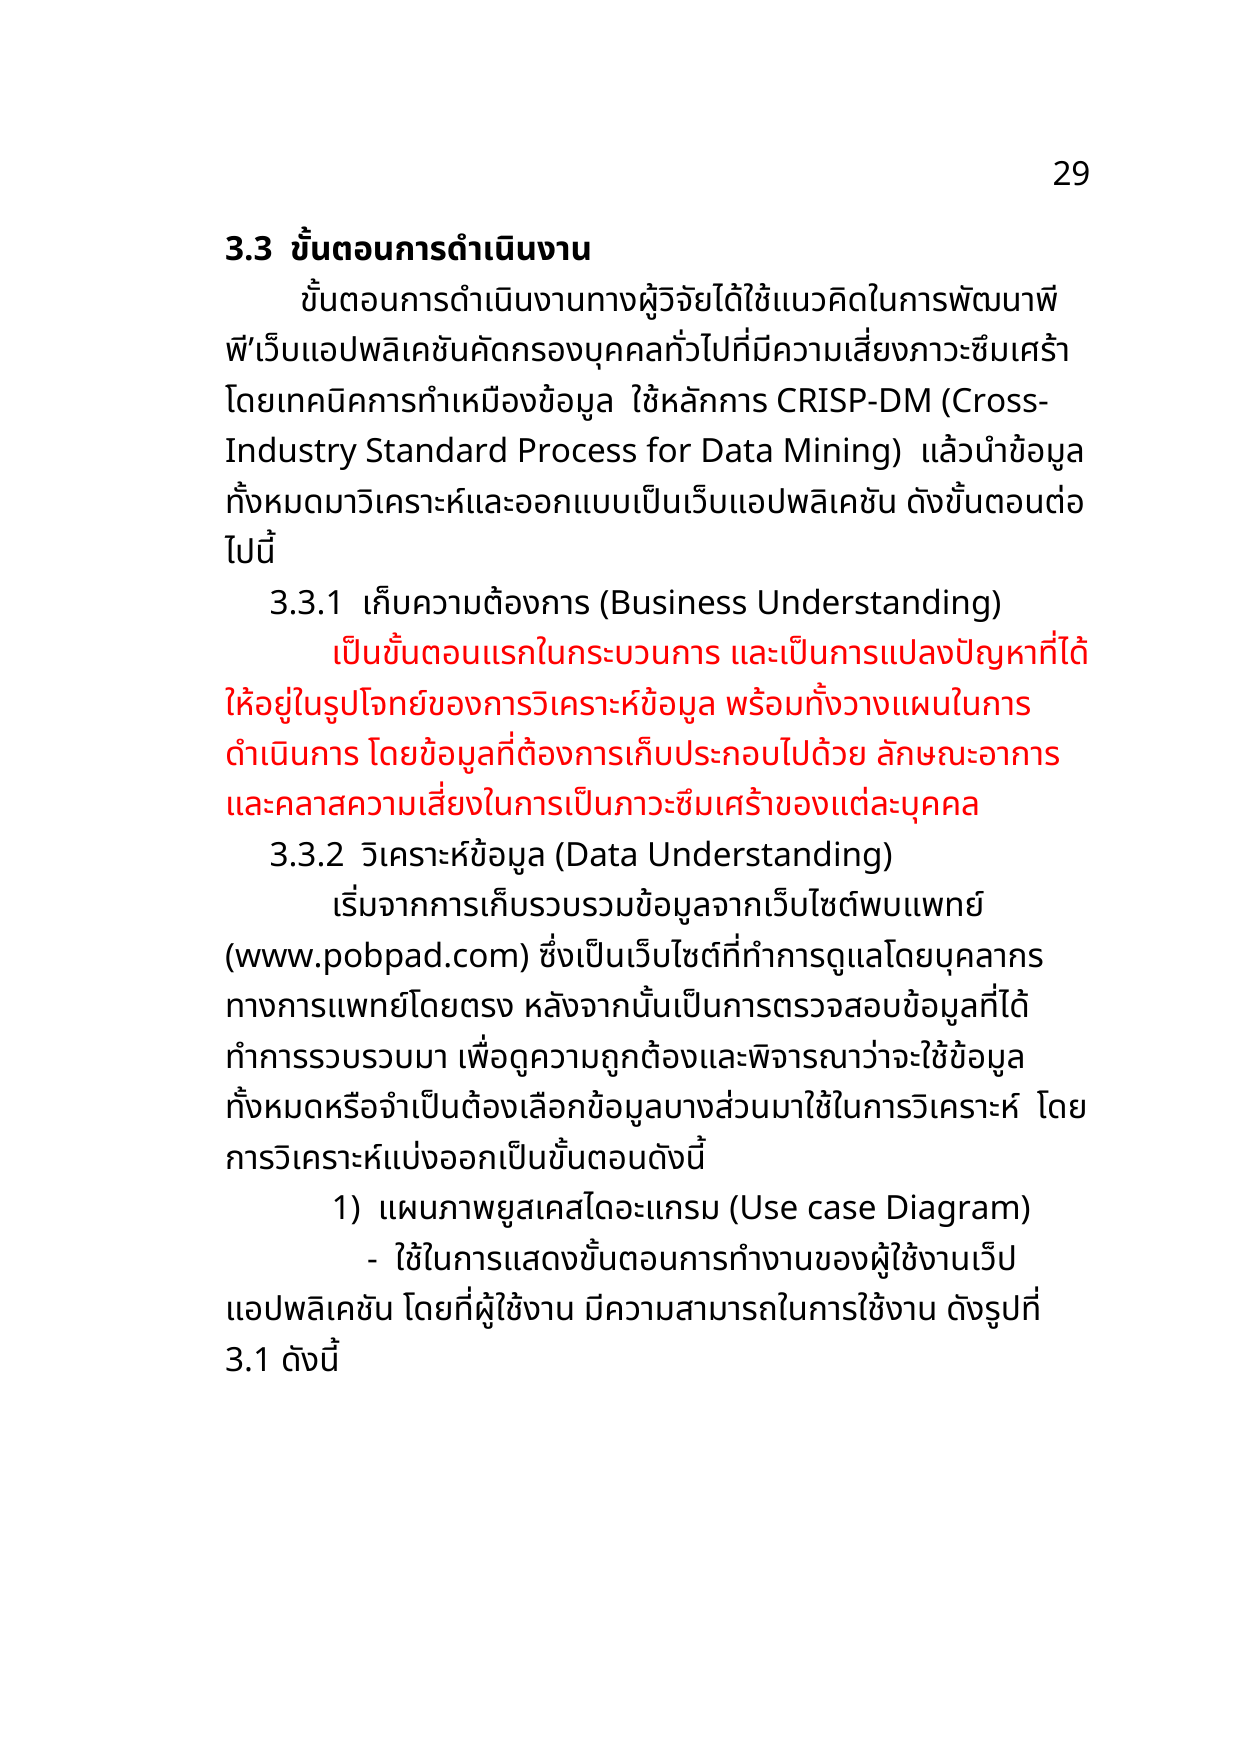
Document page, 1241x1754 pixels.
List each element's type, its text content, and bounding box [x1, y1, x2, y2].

text 3.3.2 วิเคราะห์ข้อมูล (Data Understanding) [225, 831, 1090, 881]
text เป็นขั้นตอนแรกในกระบวนการ และเป็นการแปลงปัญหาที่ได้ให้อยู่ในรูปโจทย์ของการวิเคราะห์ข้อมูล พร้อมทั้งวางแผนในการดำเนินการ โดยข้อมูลที่ต้องการเก็บประกอบไปด้วย ลักษณะอาการ และคลาสความเสี่ยงในการเป็นภาวะซึมเศร้าของแต่ละบุคคล [225, 629, 1090, 831]
list 3.3.1 เก็บความต้องการ (Business Understanding) [225, 578, 1090, 629]
text เริ่มจากการเก็บรวบรวมข้อมูลจากเว็บไซต์พบแพทย์ (www.pobpad.com) ซึ่งเป็นเว็บไซต์ที่ทำการดูแลโดยบุคลากรทางการแพทย์โดยตรง หลังจากนั้นเป็นการตรวจสอบข้อมูลที่ได้ทำการรวบรวบมา เพื่อดูความถูกต้องและพิจารณาว่าจะใช้ข้อมูลทั้งหมดหรือจำเป็นต้องเลือกข้อมูลบางส่วนมาใช้ในการวิเคราะห์ โดยการวิเคราะห์แบ่งออกเป็นขั้นตอนดังนี้ [225, 881, 1090, 1184]
text 1) แผนภาพยูสเคสไดอะแกรม (Use case Diagram) [225, 1184, 1090, 1235]
text - ใช้ในการแสดงขั้นตอนการทำงานของผู้ใช้งานเว็ปแอปพลิเคชัน โดยที่ผู้ใช้งาน มีความสามารถในการใช้งาน ดังรูปที่ 3.1 ดังนี้ [225, 1235, 1090, 1386]
text ขั้นตอนการดำเนินงานทางผู้วิจัยได้ใช้แนวคิดในการพัฒนาพีพี’เว็บแอปพลิเคชันคัดกรองบุคคลทั่วไปที่มีความเสี่ยงภาวะซึมเศร้า โดยเทคนิคการทำเหมืองข้อมูล ใช้หลักการ CRISP-DM (Cross-Industry Standard Process for Data Mining) แล้วนำข้อมูลทั้งหมดมาวิเคราะห์และออกแบบเป็นเว็บแอปพลิเคชัน ดังขั้นตอนต่อไปนี้ [225, 276, 1090, 578]
text 3.3 ขั้นตอนการดำเนินงาน [225, 225, 1090, 276]
